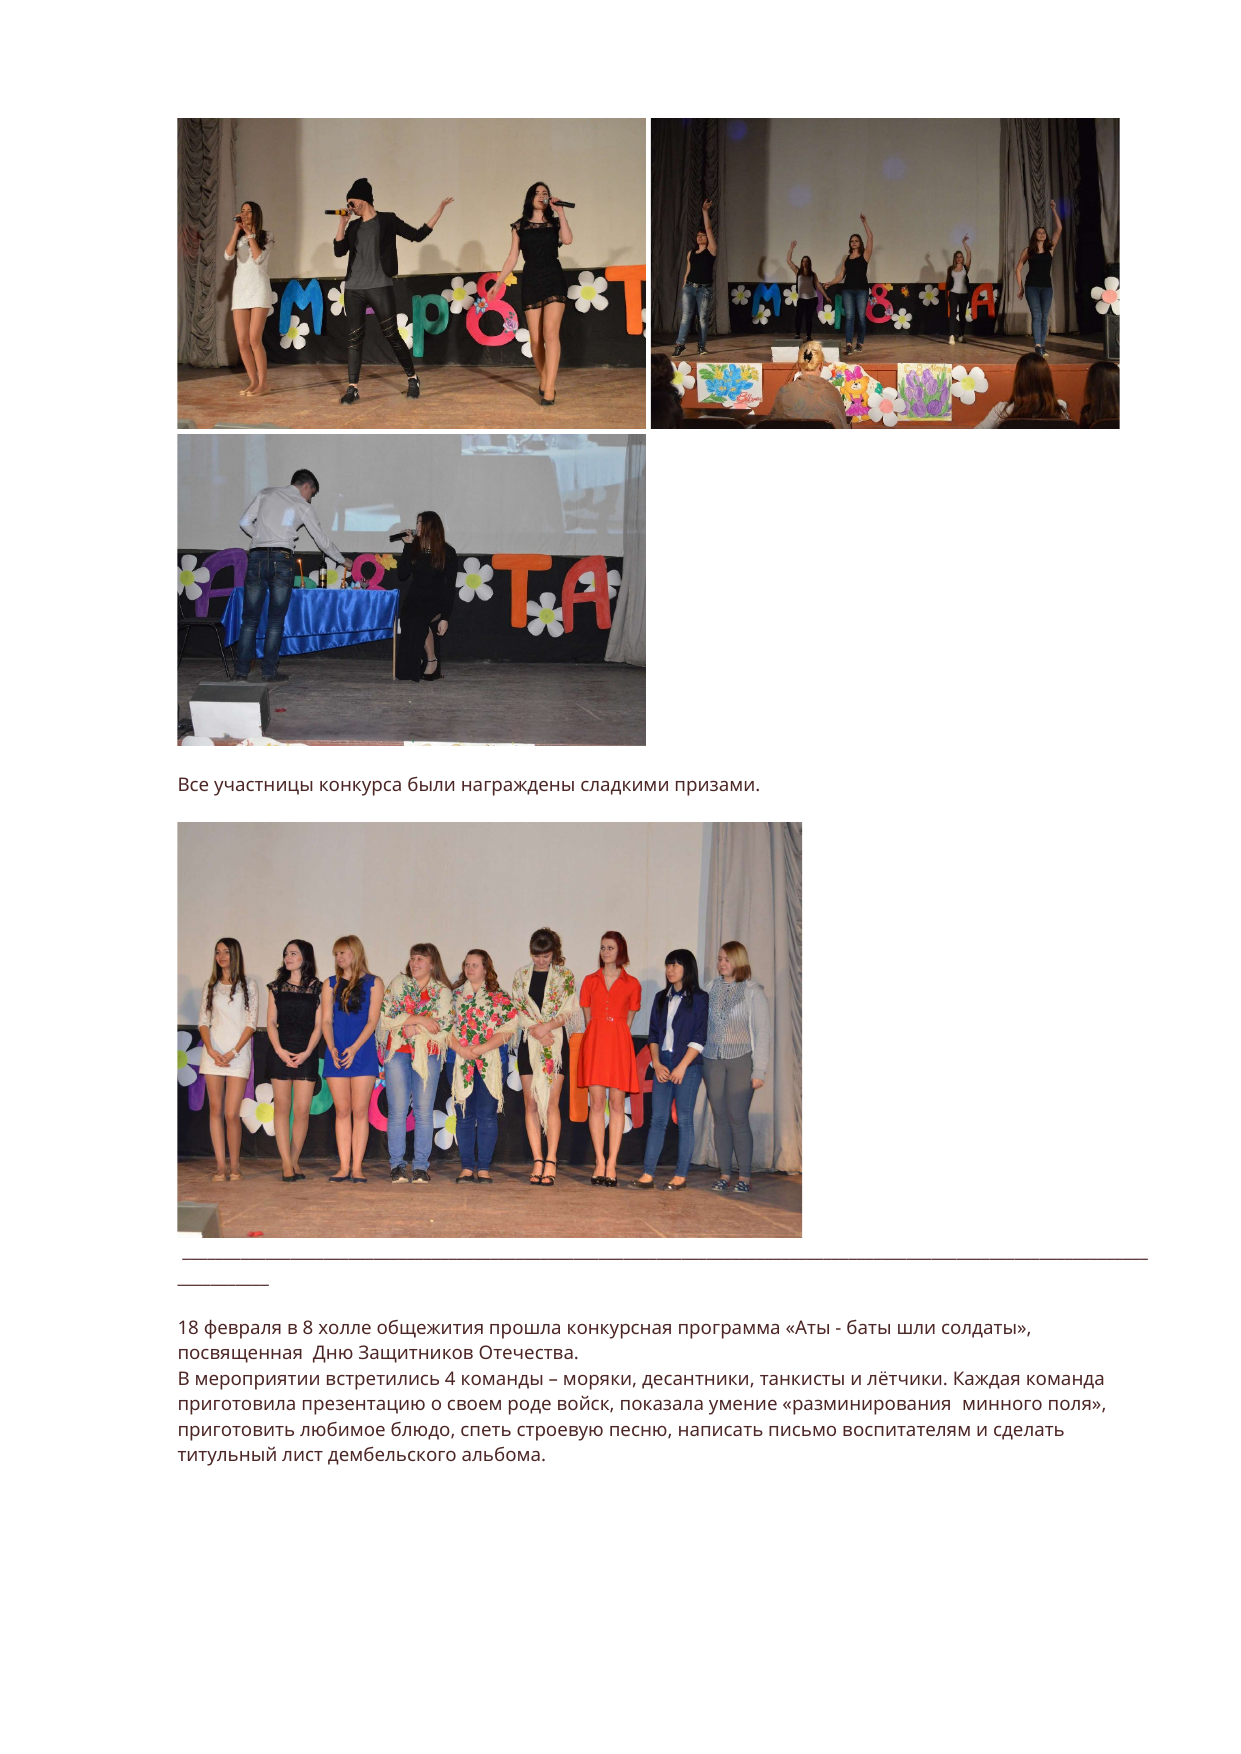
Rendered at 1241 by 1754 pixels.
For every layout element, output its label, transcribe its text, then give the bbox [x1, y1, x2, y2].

picture [650, 118, 1120, 429]
text _______________________________________________________________________________________________________________________________ [177, 1238, 1152, 1289]
picture [177, 434, 646, 746]
text Все участницы конкурса были награждены сладкими призами. [177, 771, 1152, 796]
picture [177, 822, 803, 1238]
text 18 февраля в 8 холле общежития прошла конкурсная программа «Аты - баты шли солдаты», посвященная Дню Защитников Отечества. В мероприятии встретились 4 команды – моряки, десантники, танкисты и лётчики. Каждая команда приготовила презентацию о своем роде войск, показала умение «разминирования минного поля», приготовить любимое блюдо, спеть строевую песню, написать письмо воспитателям и сделать титульный лист дембельского альбома. [177, 1314, 1152, 1493]
picture [177, 118, 646, 429]
